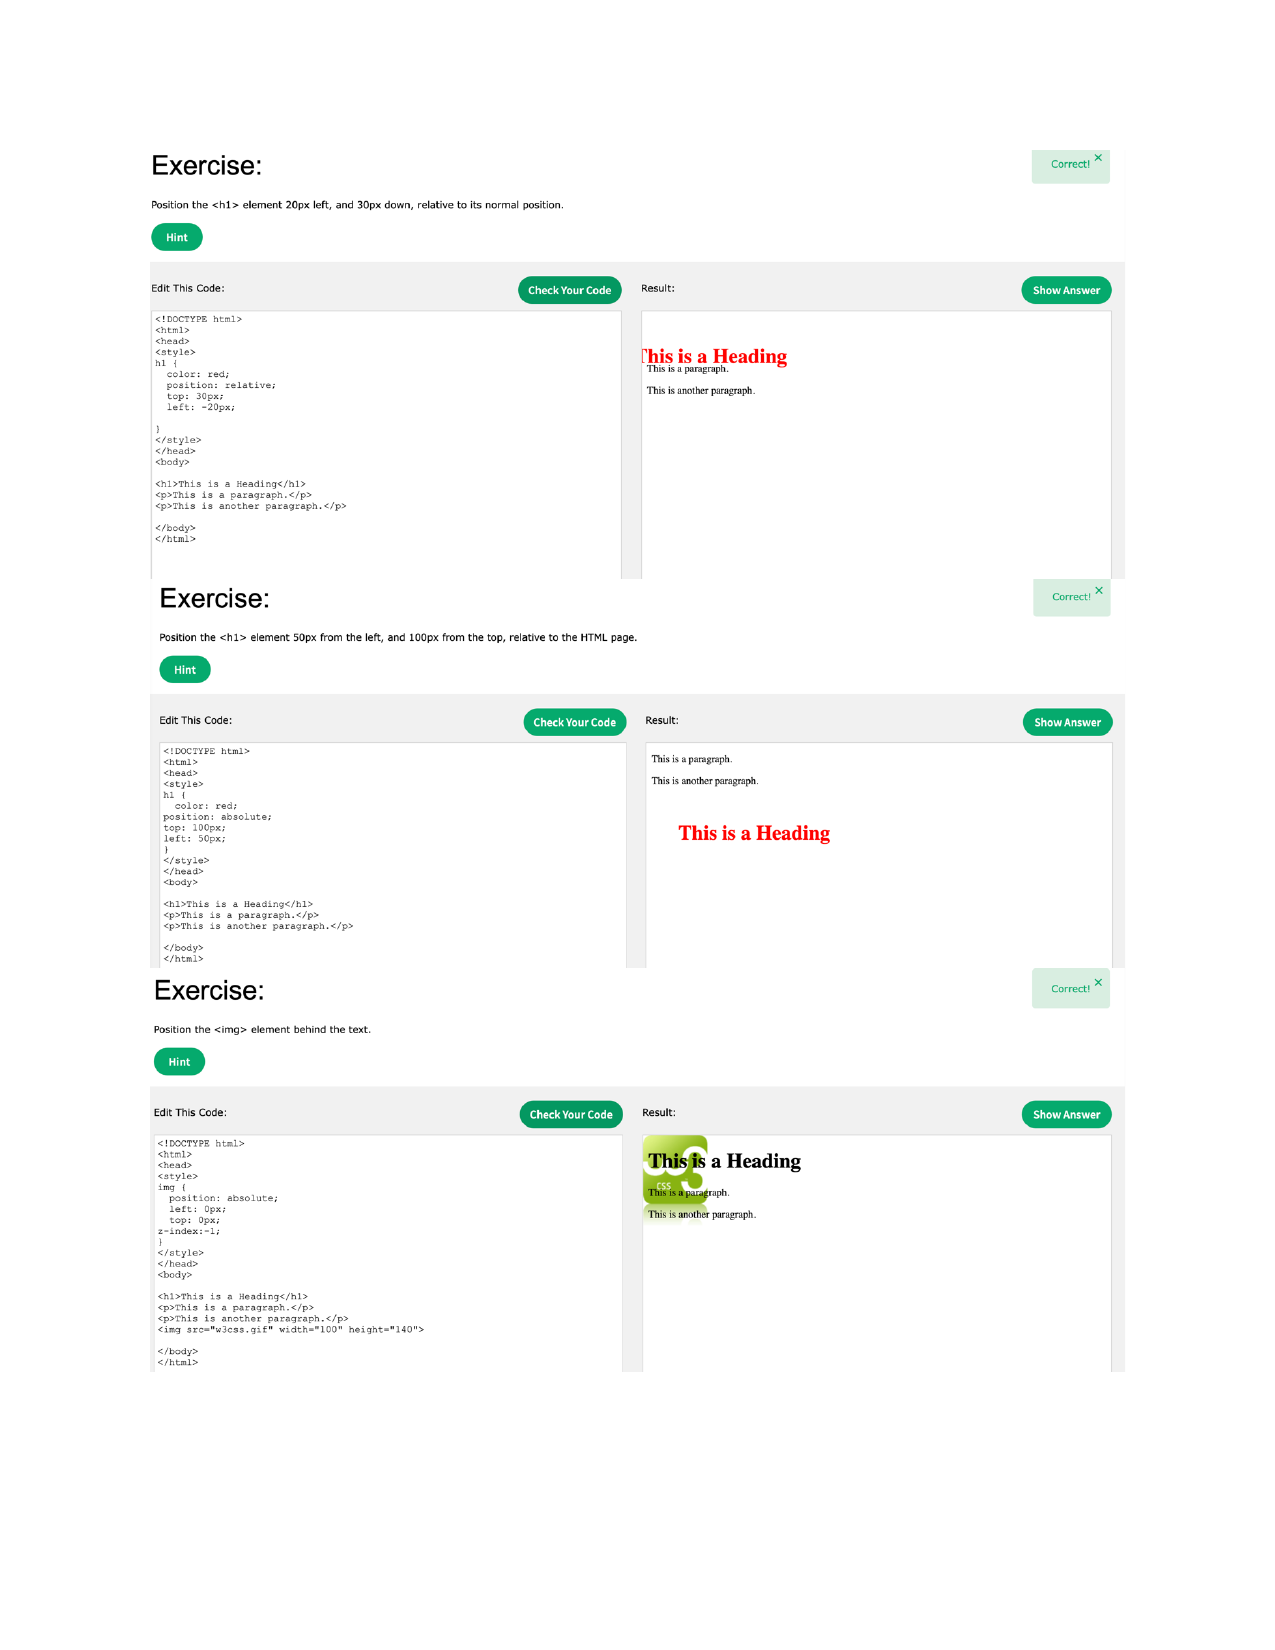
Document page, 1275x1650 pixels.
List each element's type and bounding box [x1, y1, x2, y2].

picture [150, 150, 1125, 1372]
